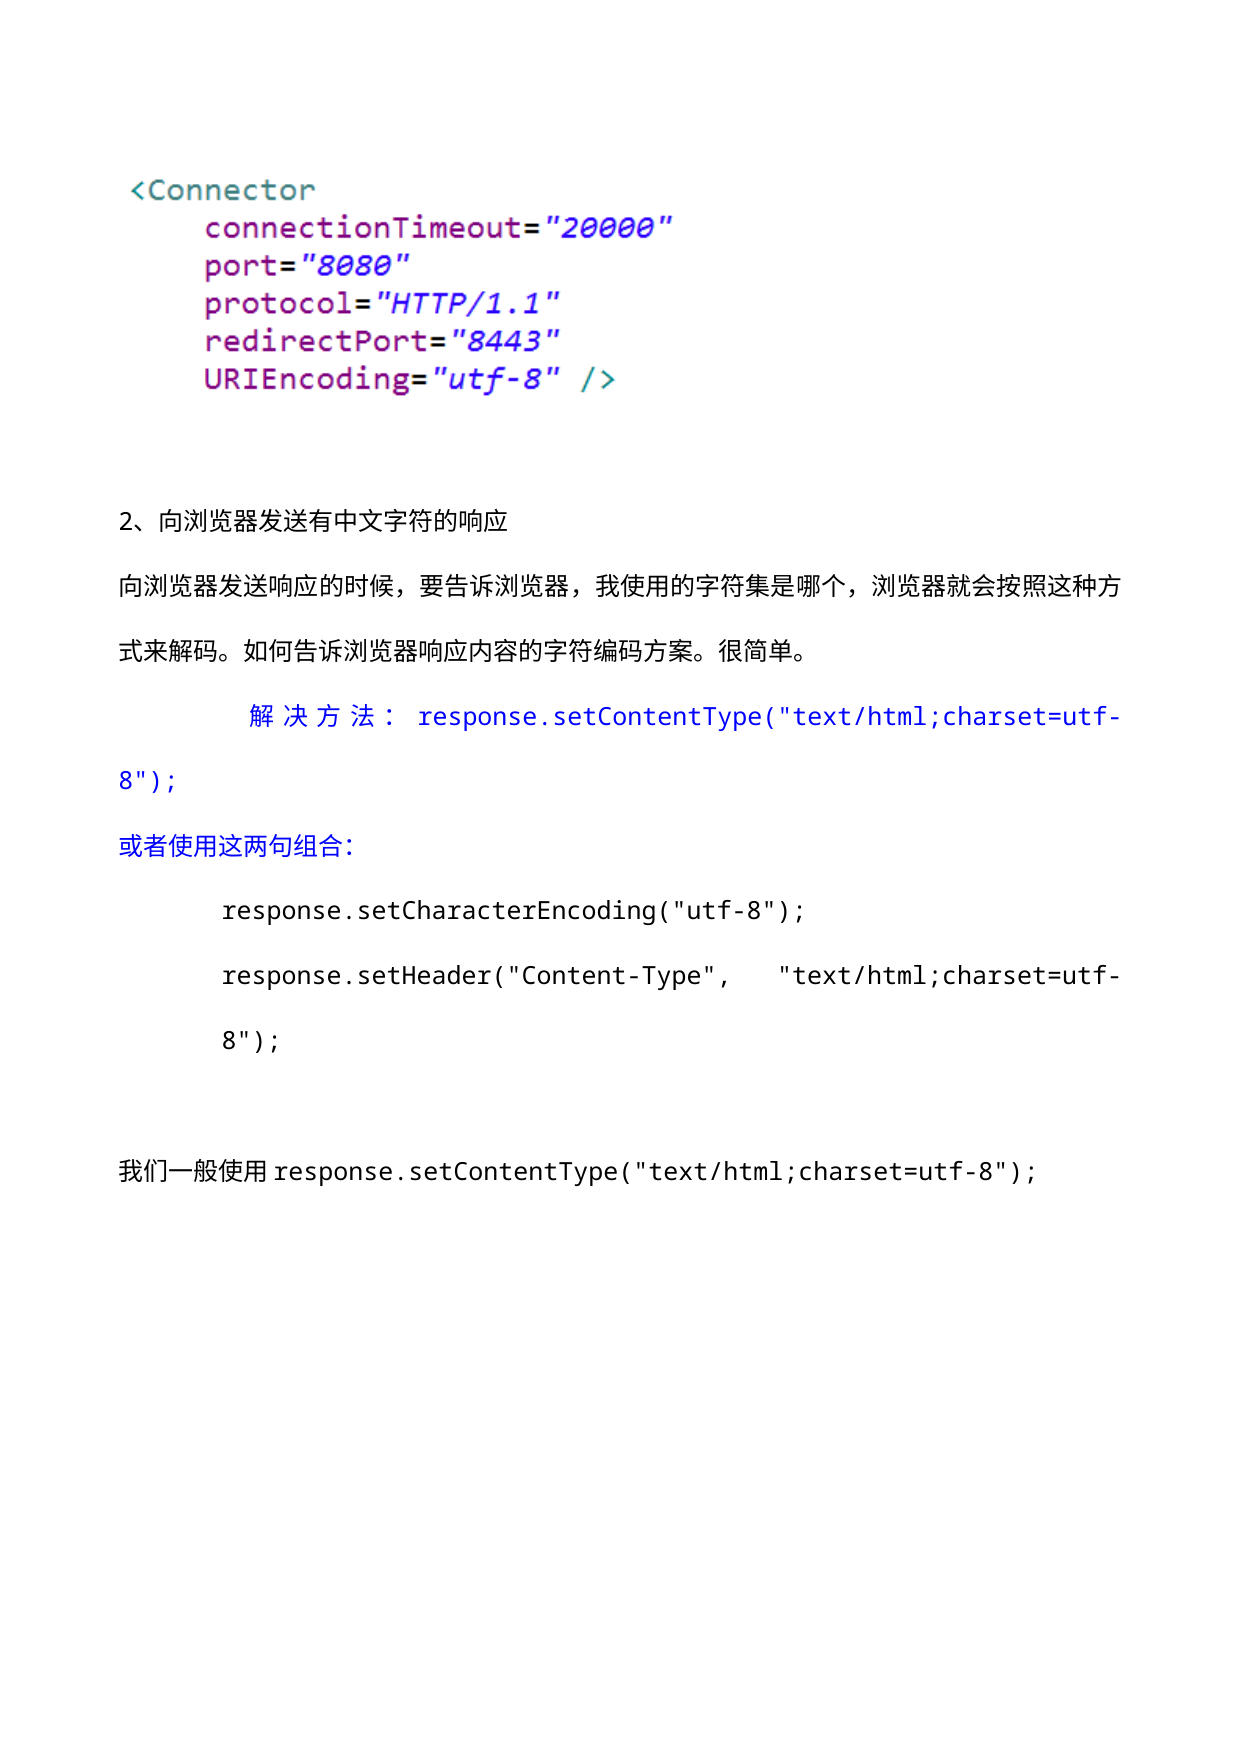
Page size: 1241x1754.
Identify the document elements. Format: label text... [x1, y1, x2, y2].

text response.setCharacterEncoding("utf-8"); [178, 877, 1122, 942]
text 解决方法：response.setContentType("text/html;charset=utf-8"); [118, 682, 1122, 812]
text 或者使用这两句组合： [118, 812, 1122, 877]
picture [118, 162, 692, 405]
text 向浏览器发送响应的时候，要告诉浏览器，我使用的字符集是哪个，浏览器就会按照这种方式来解码。如何告诉浏览器响应内容的字符编码方案。很简单。 [118, 552, 1122, 682]
text 2、向浏览器发送有中文字符的响应 [118, 487, 1122, 552]
text 我们一般使用response.setContentType("text/html;charset=utf-8"); [118, 1137, 1122, 1202]
list response.setHeader("Content-Type", "text/html;charset=utf-8"); [221, 942, 1122, 1072]
